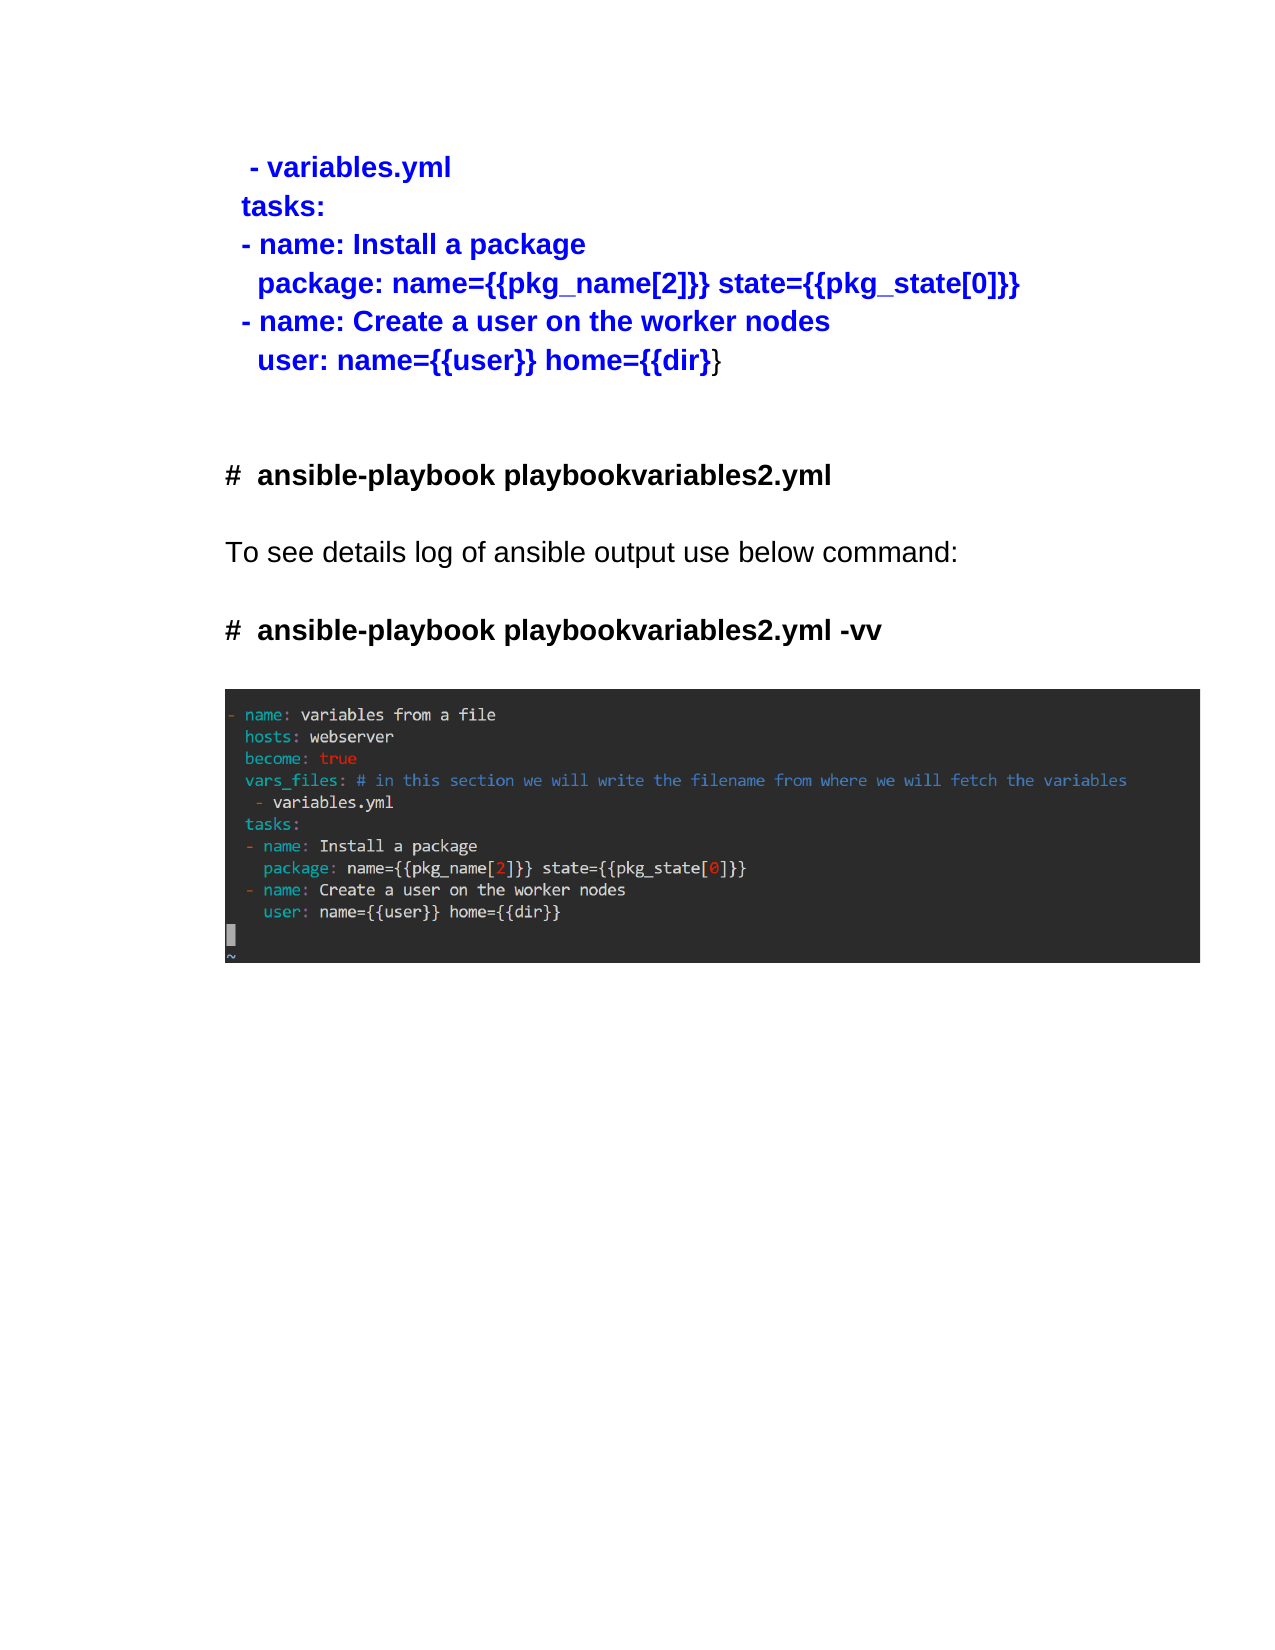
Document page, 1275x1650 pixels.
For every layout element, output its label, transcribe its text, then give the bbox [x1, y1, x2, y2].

text # ansible-playbook playbookvariables2.yml [225, 458, 1125, 492]
text user: name={{user}} home={{dir}} [225, 343, 1125, 376]
text tasks: [225, 188, 1125, 222]
text To see details log of ansible output use below command: [225, 535, 1125, 569]
text # ansible-playbook playbookvariables2.yml -vv [225, 612, 1125, 646]
text - variables.yml [225, 150, 1125, 183]
picture [225, 689, 1200, 963]
text - name: Install a package [225, 227, 1125, 261]
text - name: Create a user on the worker nodes [225, 304, 1125, 338]
text package: name={{pkg_name[2]}} state={{pkg_state[0]}} [225, 266, 1125, 299]
